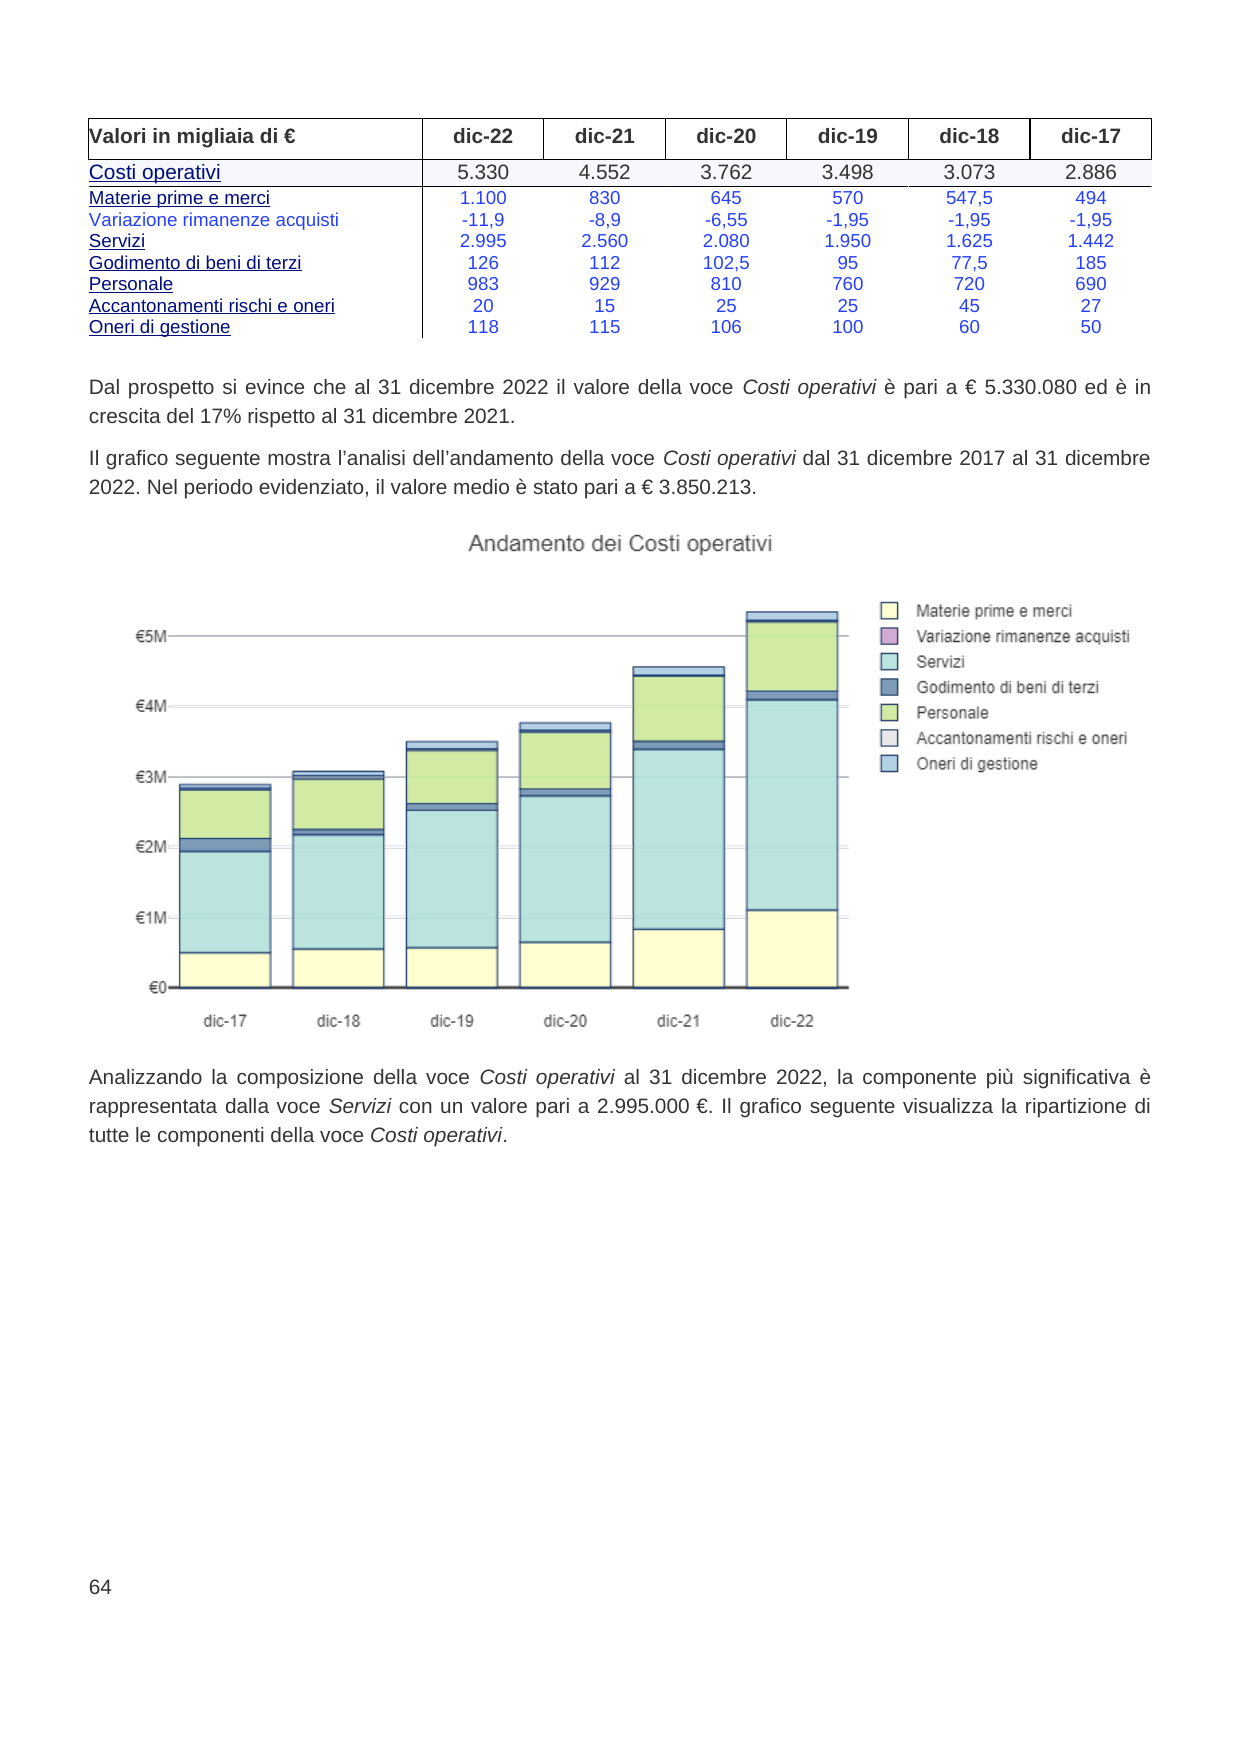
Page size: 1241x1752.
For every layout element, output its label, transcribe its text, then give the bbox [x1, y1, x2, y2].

text Dal prospetto si evince che al 31 dicembre 2022 il valore della voce Costi operativi è pari a € 5.330.080 ed è in crescita del 17% rispetto al 31 dicembre 2021. [89, 369, 1152, 428]
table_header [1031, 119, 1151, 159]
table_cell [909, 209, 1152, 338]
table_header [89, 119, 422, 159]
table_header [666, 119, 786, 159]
text Analizzando la composizione della voce Costi operativi al 31 dicembre 2022, la componente più significativa è rappresentata dalla voce Servizi con un valore pari a 2.995.000 €. Il grafico seguente visualizza la ripartizione di tutte le componenti della voce Costi operativi. [89, 1059, 1152, 1147]
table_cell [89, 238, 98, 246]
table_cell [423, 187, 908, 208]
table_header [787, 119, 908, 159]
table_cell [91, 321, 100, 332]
text Il grafico seguente mostra l’analisi dell’andamento della voce Costi operativi dal 31 dicembre 2017 al 31 dicembre 2022. Nel periodo evidenziato, il valore medio è stato pari a € 3.850.213. [89, 440, 1152, 499]
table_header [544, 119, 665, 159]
picture [88, 511, 1152, 1047]
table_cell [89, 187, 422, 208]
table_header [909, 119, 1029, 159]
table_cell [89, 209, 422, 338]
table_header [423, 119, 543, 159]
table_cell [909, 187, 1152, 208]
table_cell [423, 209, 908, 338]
